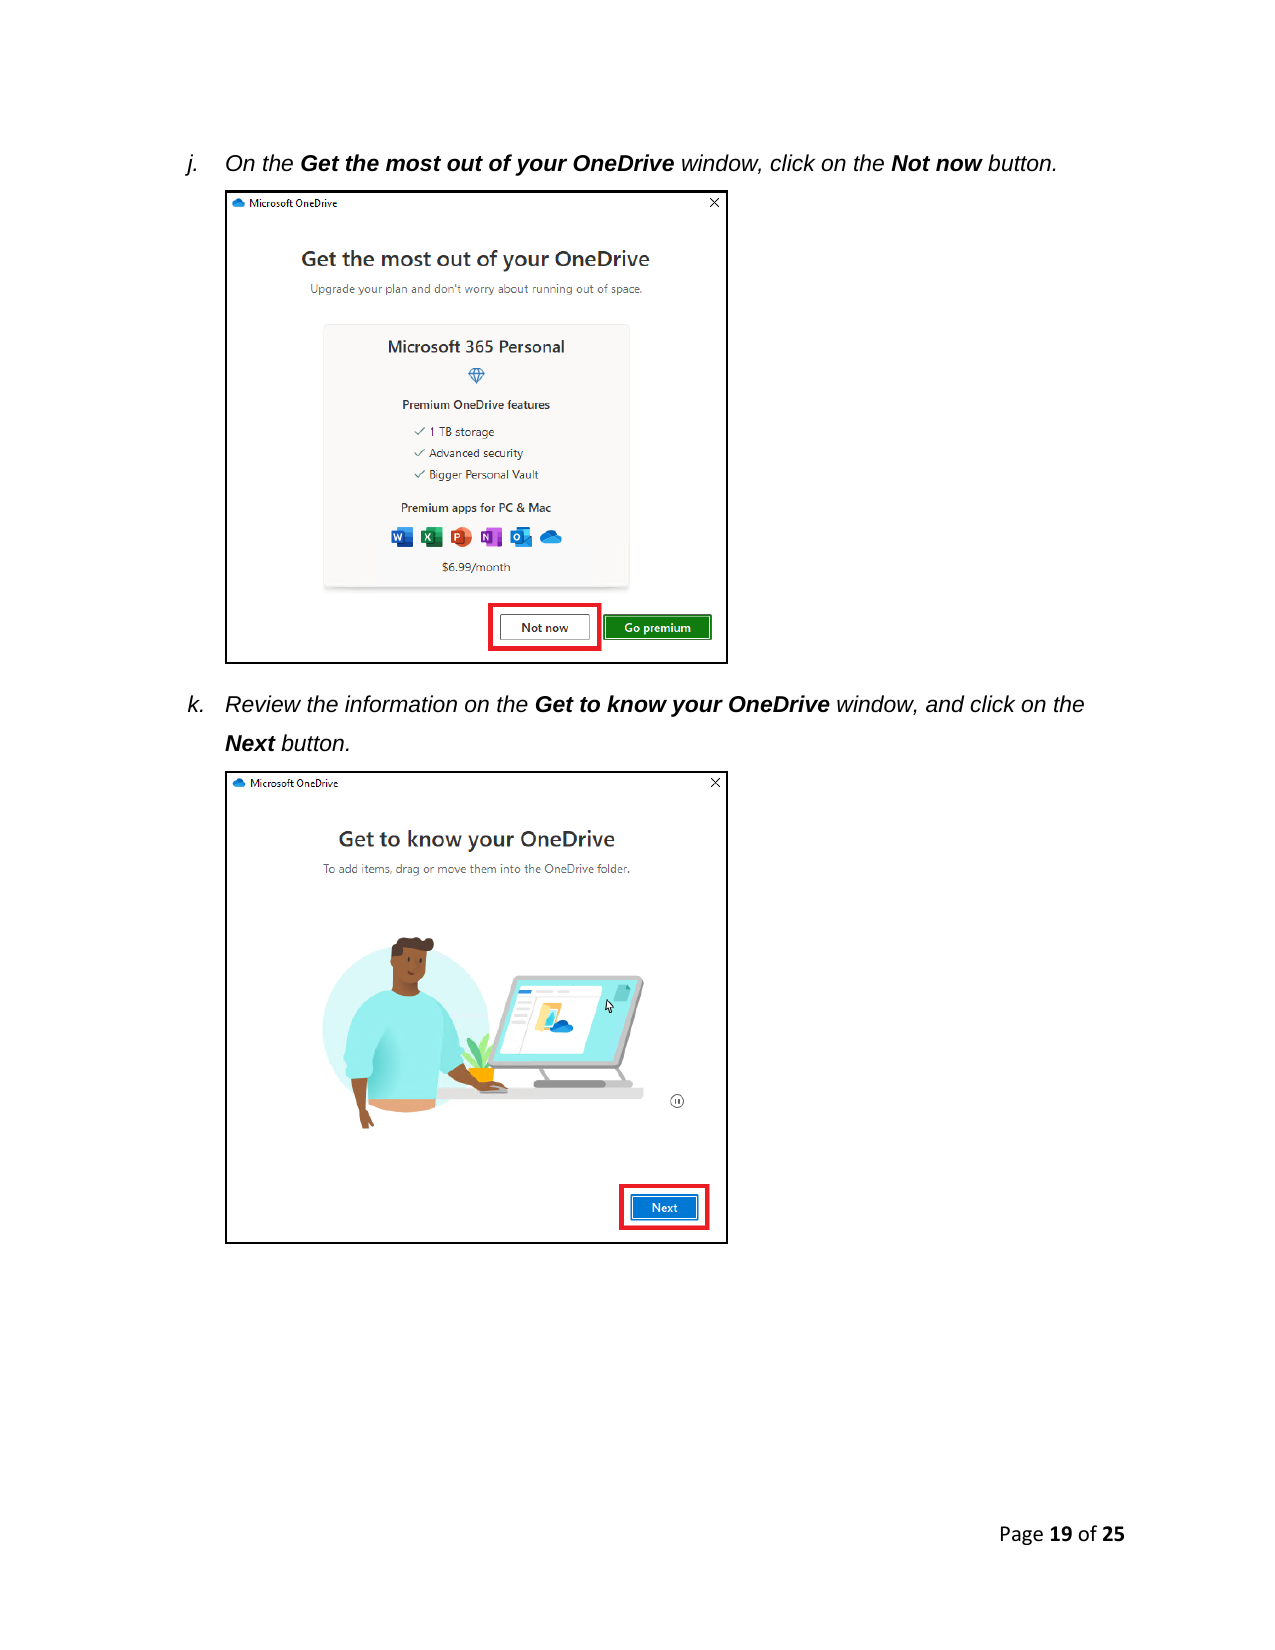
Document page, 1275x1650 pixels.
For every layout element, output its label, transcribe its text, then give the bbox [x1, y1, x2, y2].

picture [227, 773, 726, 1242]
picture [227, 193, 726, 662]
